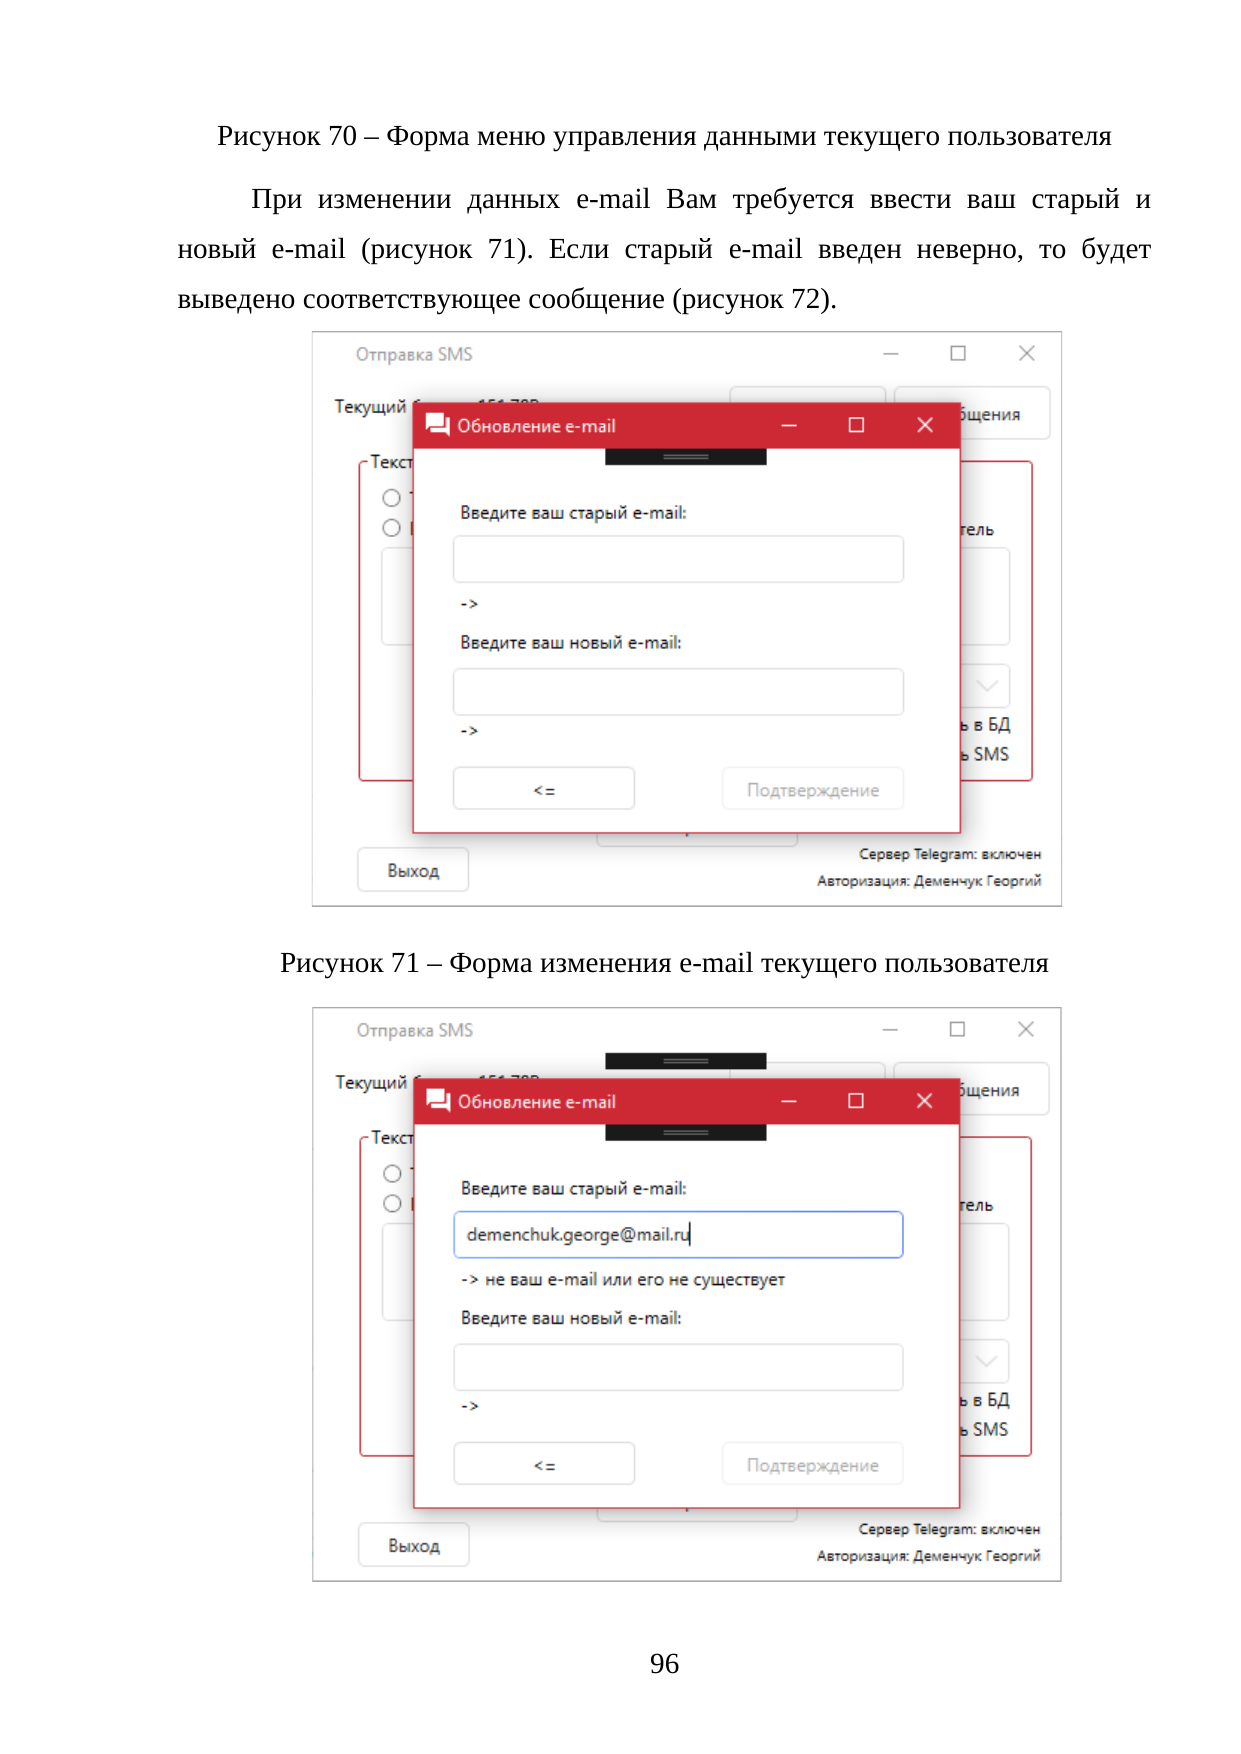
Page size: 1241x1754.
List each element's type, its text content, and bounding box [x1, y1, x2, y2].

picture [312, 1007, 1062, 1582]
text Рисунок 71 – Форма изменения e-mail текущего пользователя [177, 945, 1152, 978]
picture [311, 331, 1063, 907]
text Рисунок 70 – Форма меню управления данными текущего пользователя [177, 118, 1152, 152]
text При изменении данных e-mail Вам требуется ввести ваш старый и новый e-mail (рисунок 71). Если старый e-mail введен неверно, то будет выведено соответствующее сообщение (рисунок 72). [177, 181, 1152, 315]
